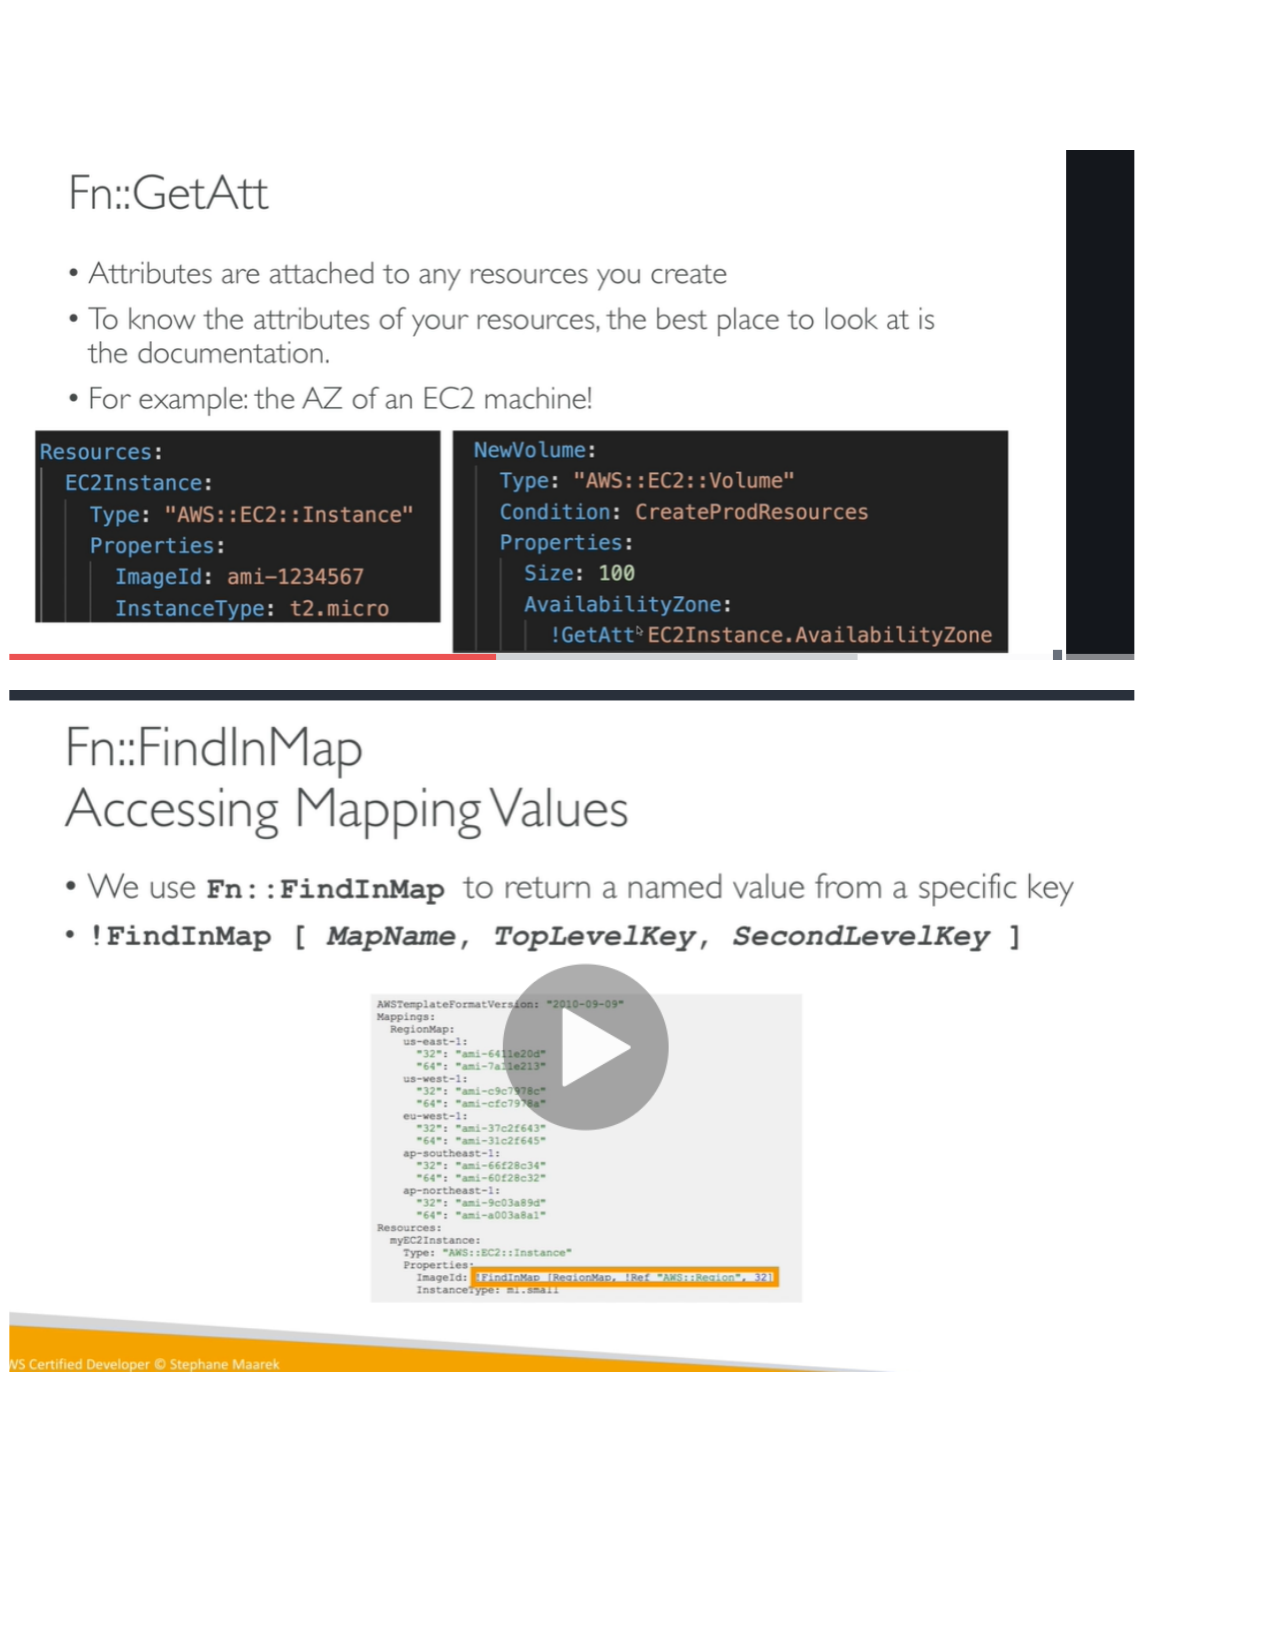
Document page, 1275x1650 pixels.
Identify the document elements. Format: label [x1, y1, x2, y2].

picture [9, 150, 1135, 660]
picture [9, 690, 1135, 1372]
